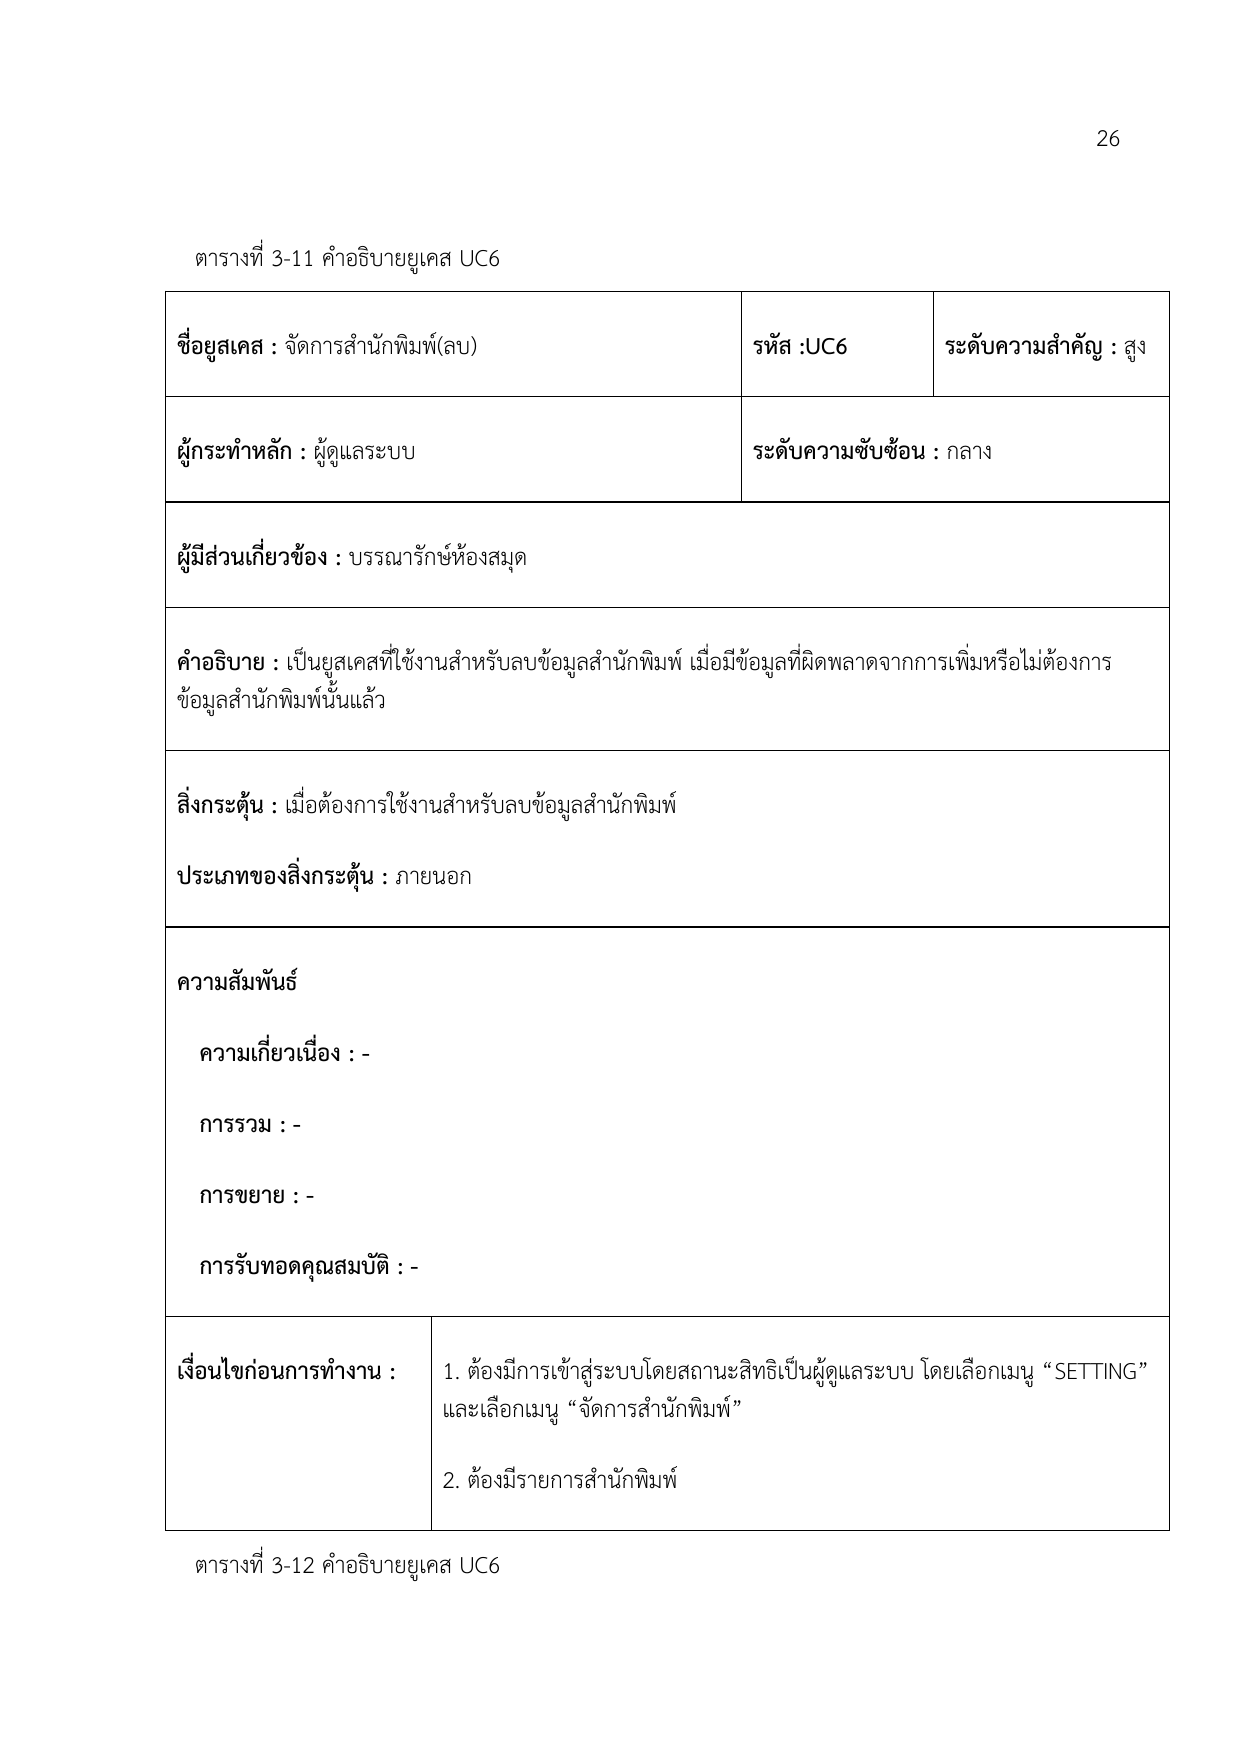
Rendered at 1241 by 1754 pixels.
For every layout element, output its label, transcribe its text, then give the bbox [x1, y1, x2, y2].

text ตารางที่ 3-11 คำอธิบายยูเคส UC6 [195, 237, 1120, 275]
text ตารางที่ 3-12 คำอธิบายยูเคส UC6 [195, 1544, 1120, 1581]
table_header รหัส :UC6 [742, 292, 933, 396]
table_cell สิ่งกระตุ้น : เมื่อต้องการใช้งานสำหรับลบข้อมูลสำนักพิมพ์ ประเภทของสิ่งกระตุ้น : ภายนอก [166, 751, 1169, 926]
table_cell 1. ต้องมีการเข้าสู่ระบบโดยสถานะสิทธิเป็นผู้ดูแลระบบ โดยเลือกเมนู “SETTING” และเลือกเมนู “จัดการสำนักพิมพ์” 2. ต้องมีรายการสำนักพิมพ์ [432, 1317, 1169, 1530]
table_cell ผู้มีส่วนเกี่ยวข้อง : บรรณารักษ์ห้องสมุด [166, 503, 1169, 607]
table_header ระดับความสำคัญ : สูง [934, 292, 1169, 396]
table_cell ความสัมพันธ์ ความเกี่ยวเนื่อง : - การรวม : - การขยาย : - การรับทอดคุณสมบัติ : - [166, 928, 1169, 1316]
table_cell ผู้กระทำหลัก : ผู้ดูแลระบบ [166, 397, 741, 501]
table_header ชื่อยูสเคส : จัดการสำนักพิมพ์(ลบ) [166, 292, 741, 396]
table_cell คำอธิบาย : เป็นยูสเคสที่ใช้งานสำหรับลบข้อมูลสำนักพิมพ์ เมื่อมีข้อมูลที่ผิดพลาดจากการเพิ่มหรือไม่ต้องการข้อมูลสำนักพิมพ์นั้นแล้ว [166, 608, 1169, 750]
table_cell เงื่อนไขก่อนการทำงาน : [166, 1317, 431, 1530]
table_cell ระดับความซับซ้อน : กลาง [742, 397, 1169, 501]
